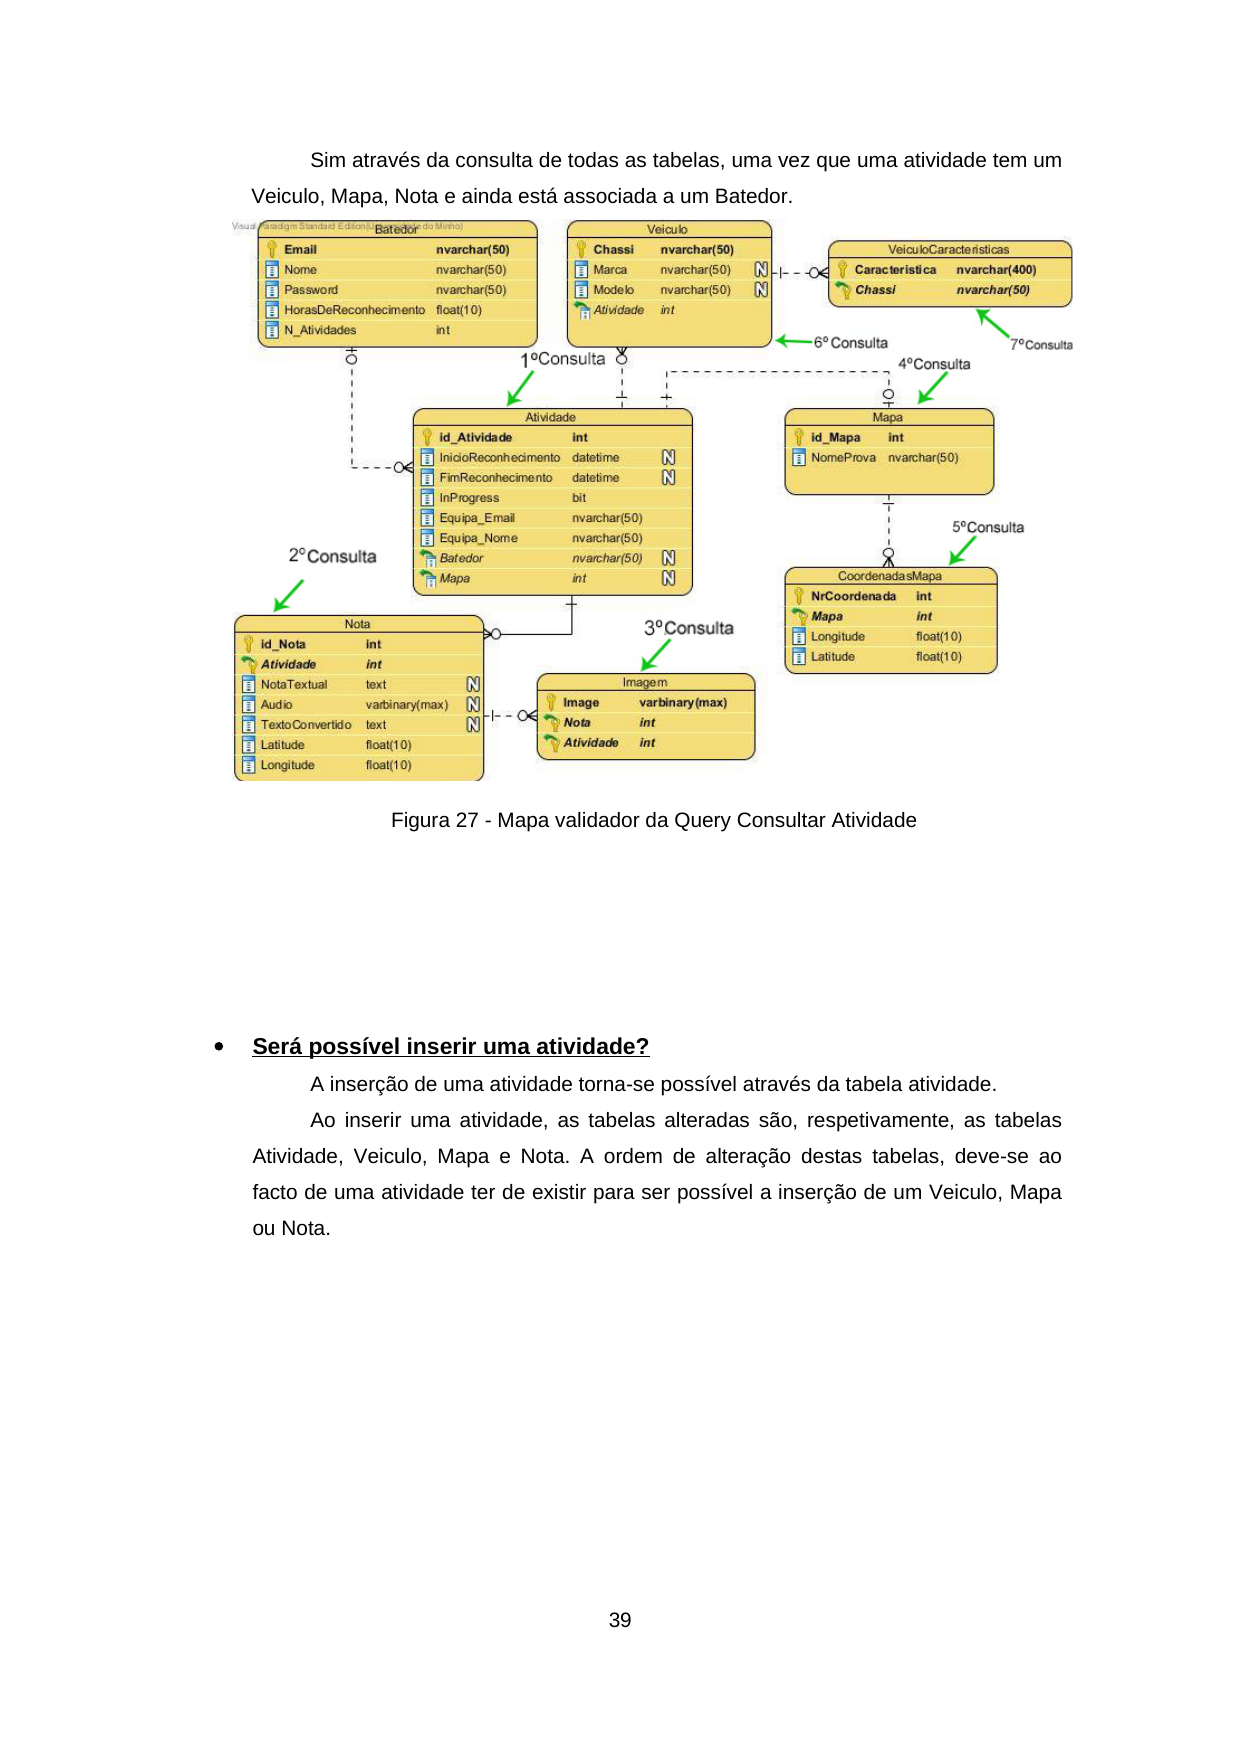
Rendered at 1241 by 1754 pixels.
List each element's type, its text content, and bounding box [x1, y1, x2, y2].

list Ao inserir uma atividade, as tabelas alteradas são, respetivamente, as tabelas Atividade, Veiculo, Mapa e Nota. A ordem de alteração destas tabelas, deve-se ao facto de uma atividade ter de existir para ser possível a inserção de um Veiculo, Mapa ou Nota. [252, 1108, 1063, 1240]
picture [232, 219, 1073, 781]
list A inserção de uma atividade torna-se possível através da tabela atividade. [252, 1072, 1063, 1096]
list Será possível inserir uma atividade? [215, 1033, 1063, 1059]
text Sim através da consulta de todas as tabelas, uma vez que uma atividade tem um Veiculo, Mapa, Nota e ainda está associada a um Batedor. [251, 148, 1063, 208]
